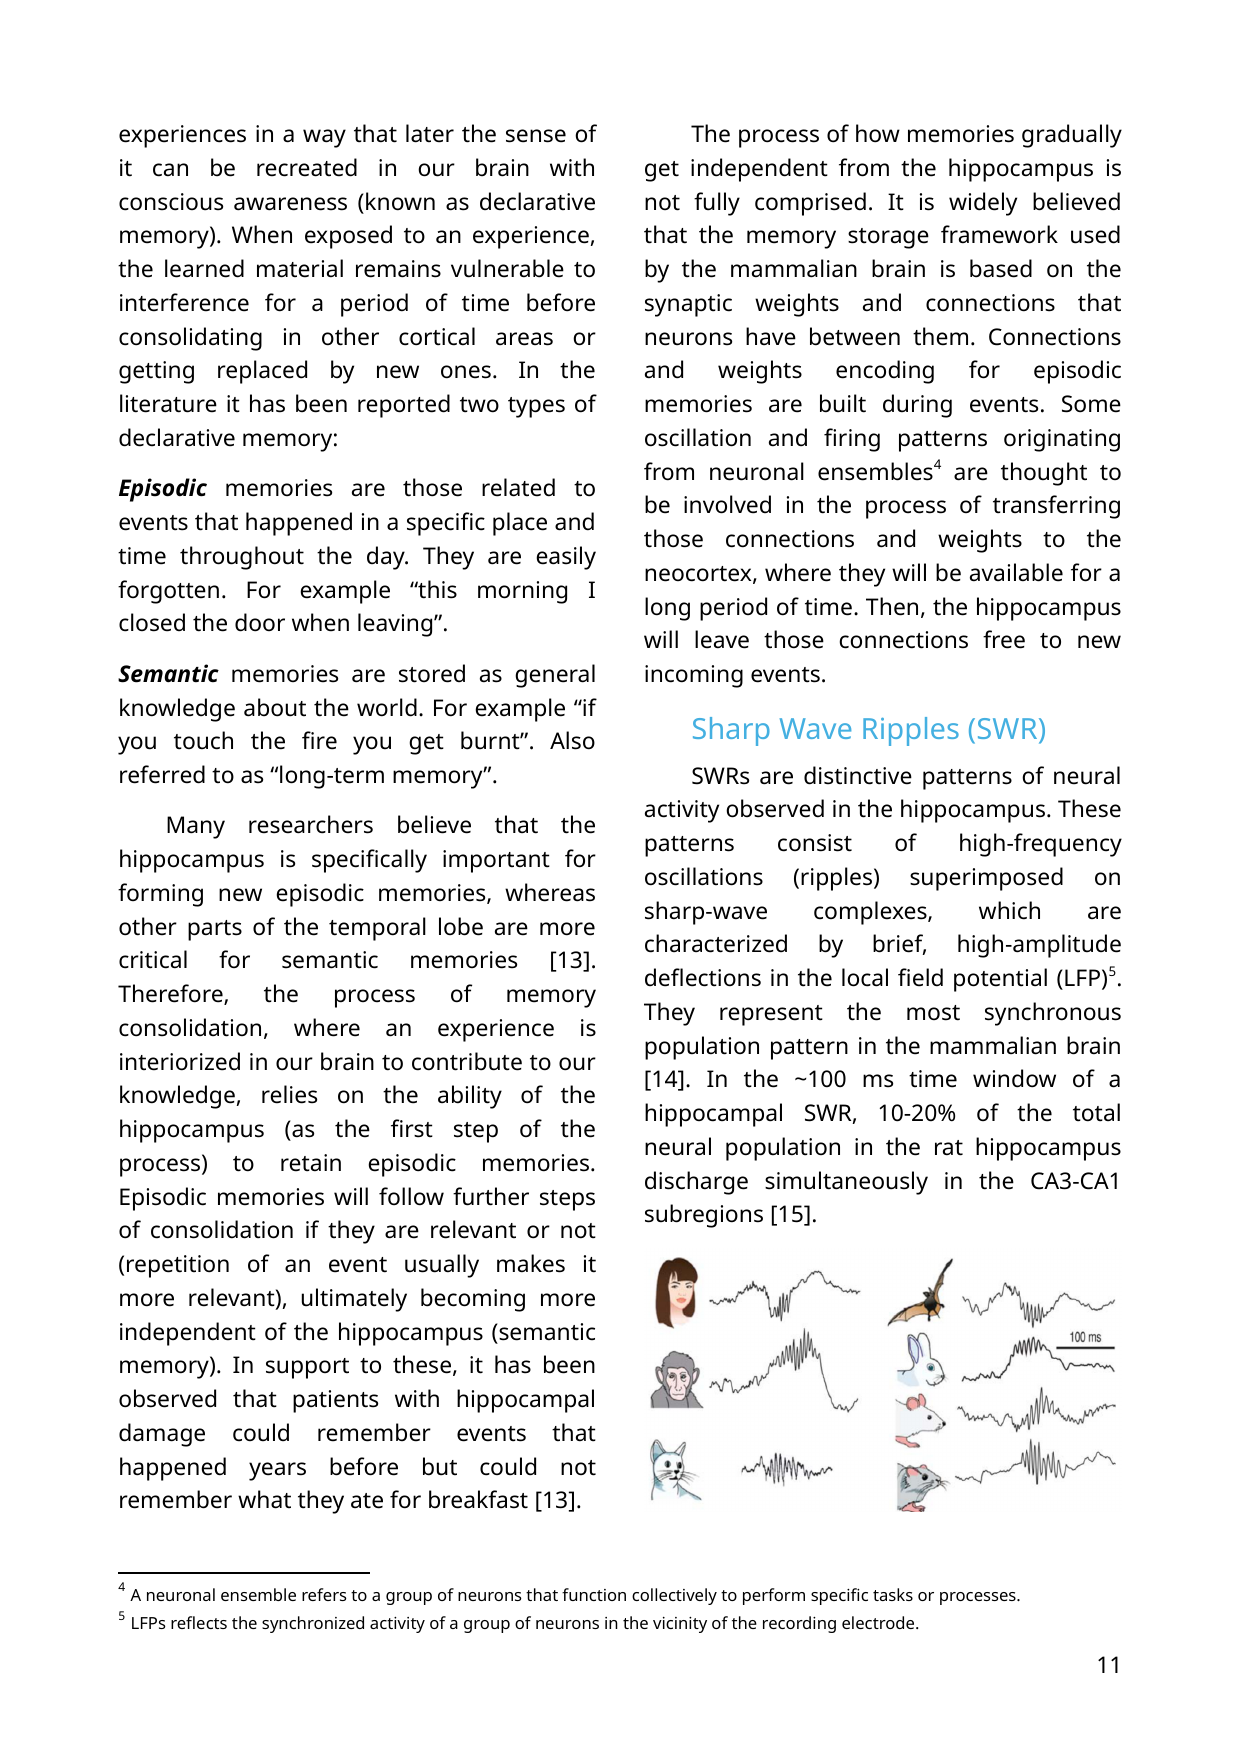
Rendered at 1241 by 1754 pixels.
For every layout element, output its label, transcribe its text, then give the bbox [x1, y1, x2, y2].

picture [643, 1248, 1123, 1512]
text These processes happening within different subregions of the hippocampus are believed to somehow encode the lived experiences in a way that later the sense of it can be recreated in our brain with conscious awareness (known as declarative memory). When exposed to an experience, the learned material remains vulnerable to interference for a period of time before consolidating in other cortical areas or getting replaced by new ones. In the literature it has been reported two types of declarative memory: [118, 118, 596, 453]
subtitle Sharp Wave Ripples (SWR) [644, 708, 1122, 748]
text Episodic memories are those related to events that happened in a specific place and time throughout the day. They are easily forgotten. For example “this morning I closed the door when leaving”. [118, 472, 596, 638]
text SWRs are distinctive patterns of neural activity observed in the hippocampus. These patterns consist of high-frequency oscillations (ripples) superimposed on sharp-wave complexes, which are characterized by brief, high-amplitude deflections in the local field potential (LFP). They represent the most synchronous population pattern in the mammalian brain . In the ~100 ms time window of a hippocampal SWR, 10-20% of the total neural population in the rat hippocampus discharge simultaneously in the CA3-CA1 subregions . [644, 760, 1122, 1230]
text Many researchers believe that the hippocampus is specifically important for forming new episodic memories, whereas other parts of the temporal lobe are more critical for semantic memories . Therefore, the process of memory consolidation, where an experience is interiorized in our brain to contribute to our knowledge, relies on the ability of the hippocampus (as the first step of the process) to retain episodic memories. Episodic memories will follow further steps of consolidation if they are relevant or not (repetition of an event usually makes it more relevant), ultimately becoming more independent of the hippocampus (semantic memory). In support to these, it has been observed that patients with hippocampal damage could remember events that happened years before but could not remember what they ate for breakfast . [118, 809, 596, 1516]
text Semantic memories are stored as general knowledge about the world. For example “if you touch the fire you get burnt”. Also referred to as “long-term memory”. [118, 658, 596, 790]
text The process of how memories gradually get independent from the hippocampus is not fully comprised. It is widely believed that the memory storage framework used by the mammalian brain is based on the synaptic weights and connections that neurons have between them. Connections and weights encoding for episodic memories are built during events. Some oscillation and firing patterns originating from neuronal ensembles are thought to be involved in the process of transferring those connections and weights to the neocortex, where they will be available for a long period of time. Then, the hippocampus will leave those connections free to new incoming events. [644, 118, 1122, 689]
